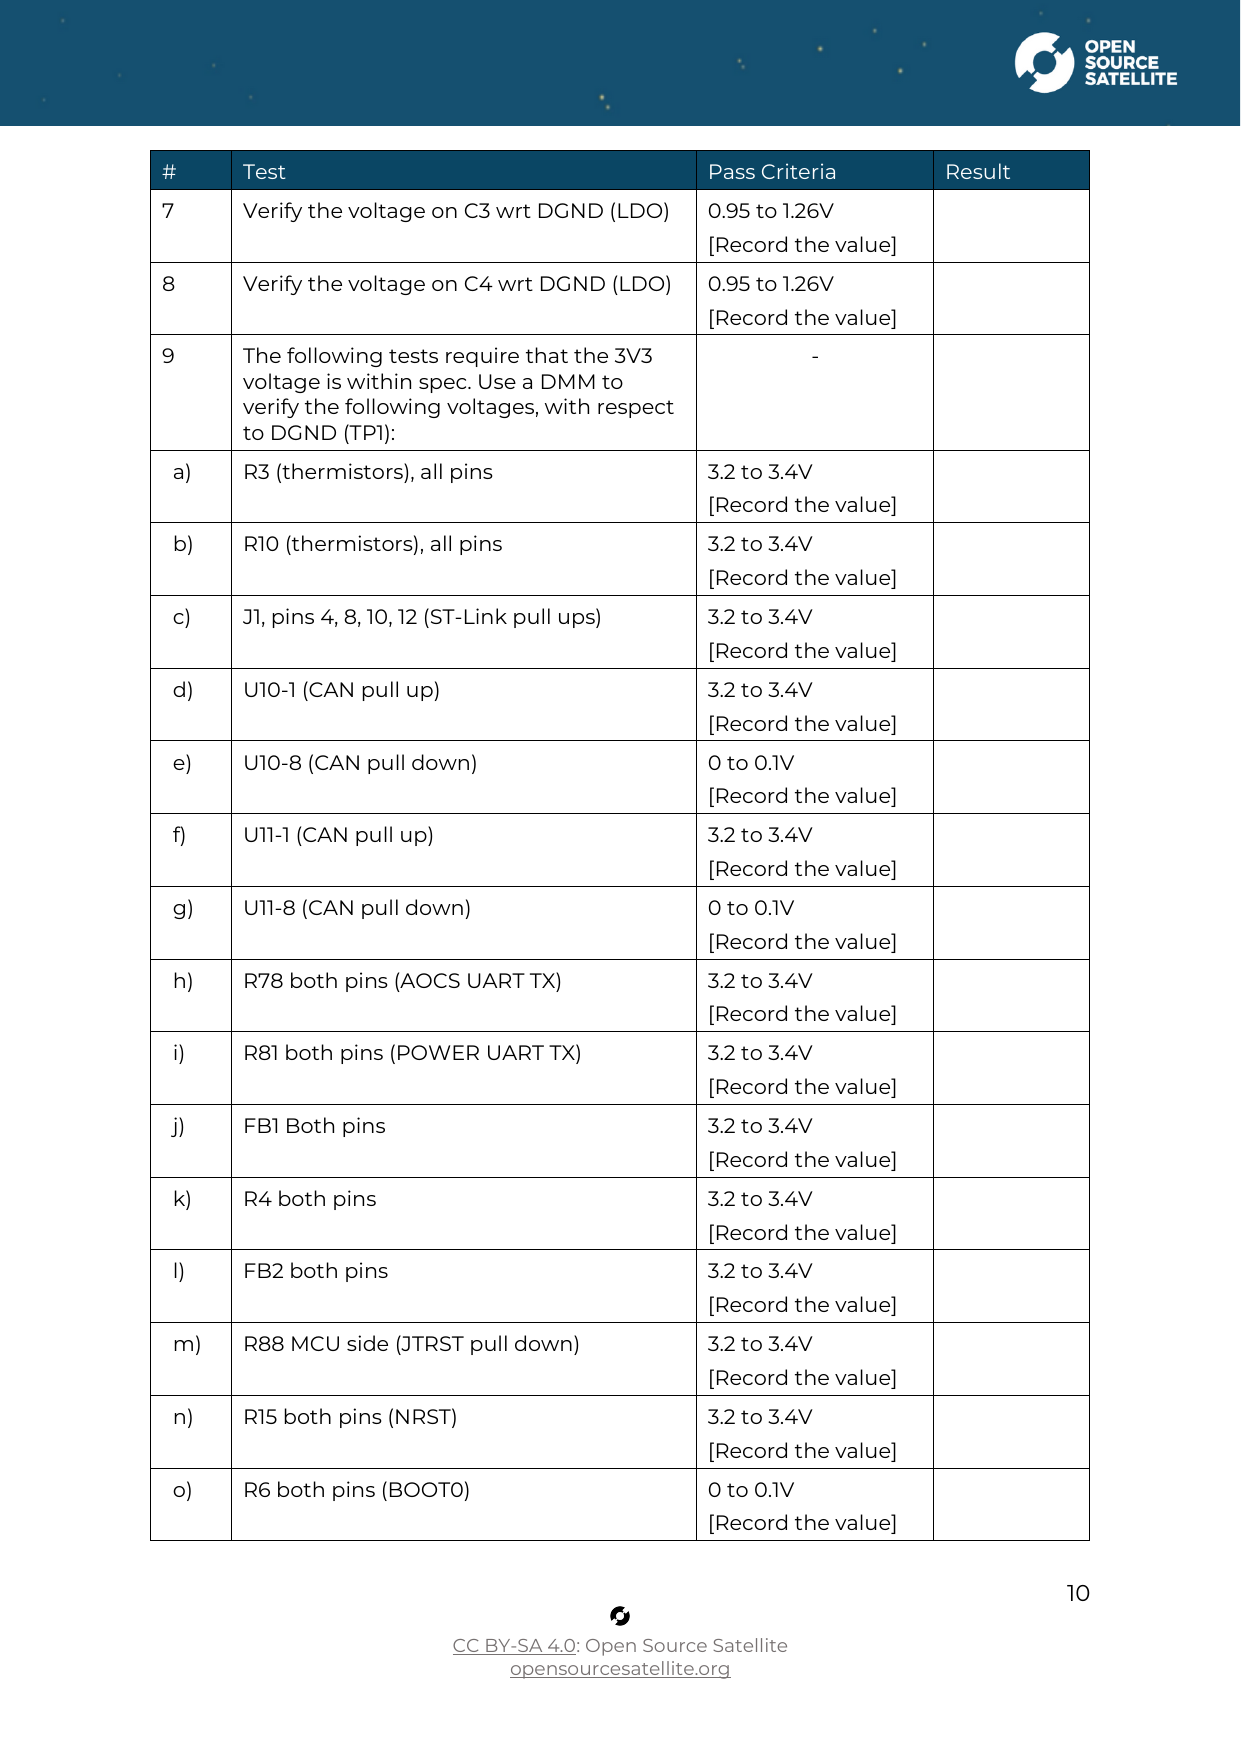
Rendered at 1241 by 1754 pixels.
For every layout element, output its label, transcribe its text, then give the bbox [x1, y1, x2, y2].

table_cell [934, 1323, 1089, 1395]
table_cell f) [151, 814, 231, 886]
table_cell - [697, 335, 933, 449]
table_cell a) [151, 451, 231, 522]
table_cell Verify the voltage on C4 wrt DGND (LDO) [232, 263, 696, 334]
table_cell R88 MCU side (JTRST pull down) [232, 1323, 696, 1395]
table_cell b) [151, 523, 231, 595]
table_cell U10-8 (CAN pull down) [232, 741, 696, 813]
table_cell [934, 1469, 1089, 1540]
table_cell R15 both pins (NRST) [232, 1396, 696, 1467]
table_cell R78 both pins (AOCS UART TX) [232, 960, 696, 1031]
table_cell 8 [151, 263, 231, 334]
table_cell U11-8 (CAN pull down) [232, 887, 696, 958]
table_header # [151, 151, 231, 189]
table_cell m) [151, 1323, 231, 1395]
picture [0, 0, 1241, 126]
table_cell R4 both pins [232, 1178, 696, 1249]
table_cell i) [151, 1032, 231, 1104]
table_cell [934, 190, 1089, 262]
table_cell 3.2 to 3.4V [Record the value] [697, 1178, 933, 1249]
table_cell 3.2 to 3.4V [Record the value] [697, 596, 933, 668]
table_cell [934, 814, 1089, 886]
table_cell [934, 451, 1089, 522]
table_cell 3.2 to 3.4V [Record the value] [697, 814, 933, 886]
table_cell 3.2 to 3.4V [Record the value] [697, 669, 933, 740]
table_cell 3.2 to 3.4V [Record the value] [697, 1105, 933, 1177]
table_cell e) [151, 741, 231, 813]
table_cell [934, 596, 1089, 668]
table_cell h) [151, 960, 231, 1031]
table_cell The following tests require that the 3V3 voltage is within spec. Use a DMM to verify the following voltages, with respect to DGND (TP1): [232, 335, 696, 449]
table_cell 0.95 to 1.26V [Record the value] [697, 263, 933, 334]
table_cell [934, 1178, 1089, 1249]
table_header Result [934, 151, 1089, 189]
table_cell d) [151, 669, 231, 740]
table_cell [934, 263, 1089, 334]
table_cell 3.2 to 3.4V [Record the value] [697, 960, 933, 1031]
table_cell [934, 523, 1089, 595]
table_cell [934, 669, 1089, 740]
table_cell 0 to 0.1V [Record the value] [697, 1469, 933, 1540]
table_cell c) [151, 596, 231, 668]
table_cell 0 to 0.1V [Record the value] [697, 741, 933, 813]
table_cell FB2 both pins [232, 1250, 696, 1322]
table_cell U10-1 (CAN pull up) [232, 669, 696, 740]
table_cell k) [151, 1178, 231, 1249]
table_cell 3.2 to 3.4V [Record the value] [697, 1032, 933, 1104]
table_cell U11-1 (CAN pull up) [232, 814, 696, 886]
table_cell 3.2 to 3.4V [Record the value] [697, 451, 933, 522]
table_cell FB1 Both pins [232, 1105, 696, 1177]
table_cell 0 to 0.1V [Record the value] [697, 887, 933, 958]
table_cell n) [151, 1396, 231, 1467]
table_cell 7 [151, 190, 231, 262]
table_cell 3.2 to 3.4V [Record the value] [697, 1323, 933, 1395]
table_cell [934, 1396, 1089, 1467]
table_cell [934, 1250, 1089, 1322]
table_cell 3.2 to 3.4V [Record the value] [697, 1250, 933, 1322]
table_cell 9 [151, 335, 231, 449]
table_cell j) [151, 1105, 231, 1177]
table_header Pass Criteria [697, 151, 933, 189]
table_cell R3 (thermistors), all pins [232, 451, 696, 522]
table_cell R81 both pins (POWER UART TX) [232, 1032, 696, 1104]
table_cell R10 (thermistors), all pins [232, 523, 696, 595]
table_cell 3.2 to 3.4V [Record the value] [697, 1396, 933, 1467]
table_cell g) [151, 887, 231, 958]
table_cell [934, 335, 1089, 449]
table_cell J1, pins 4, 8, 10, 12 (ST-Link pull ups) [232, 596, 696, 668]
table_cell [934, 960, 1089, 1031]
table_cell 0.95 to 1.26V [Record the value] [697, 190, 933, 262]
table_cell o) [151, 1469, 231, 1540]
picture [610, 1606, 630, 1626]
table_cell R6 both pins (BOOT0) [232, 1469, 696, 1540]
table_cell 3.2 to 3.4V [Record the value] [697, 523, 933, 595]
table_cell [934, 1032, 1089, 1104]
table_cell [934, 741, 1089, 813]
table_cell [934, 887, 1089, 958]
table_cell Verify the voltage on C3 wrt DGND (LDO) [232, 190, 696, 262]
table_cell [934, 1105, 1089, 1177]
table_header Test [232, 151, 696, 189]
table_cell l) [151, 1250, 231, 1322]
